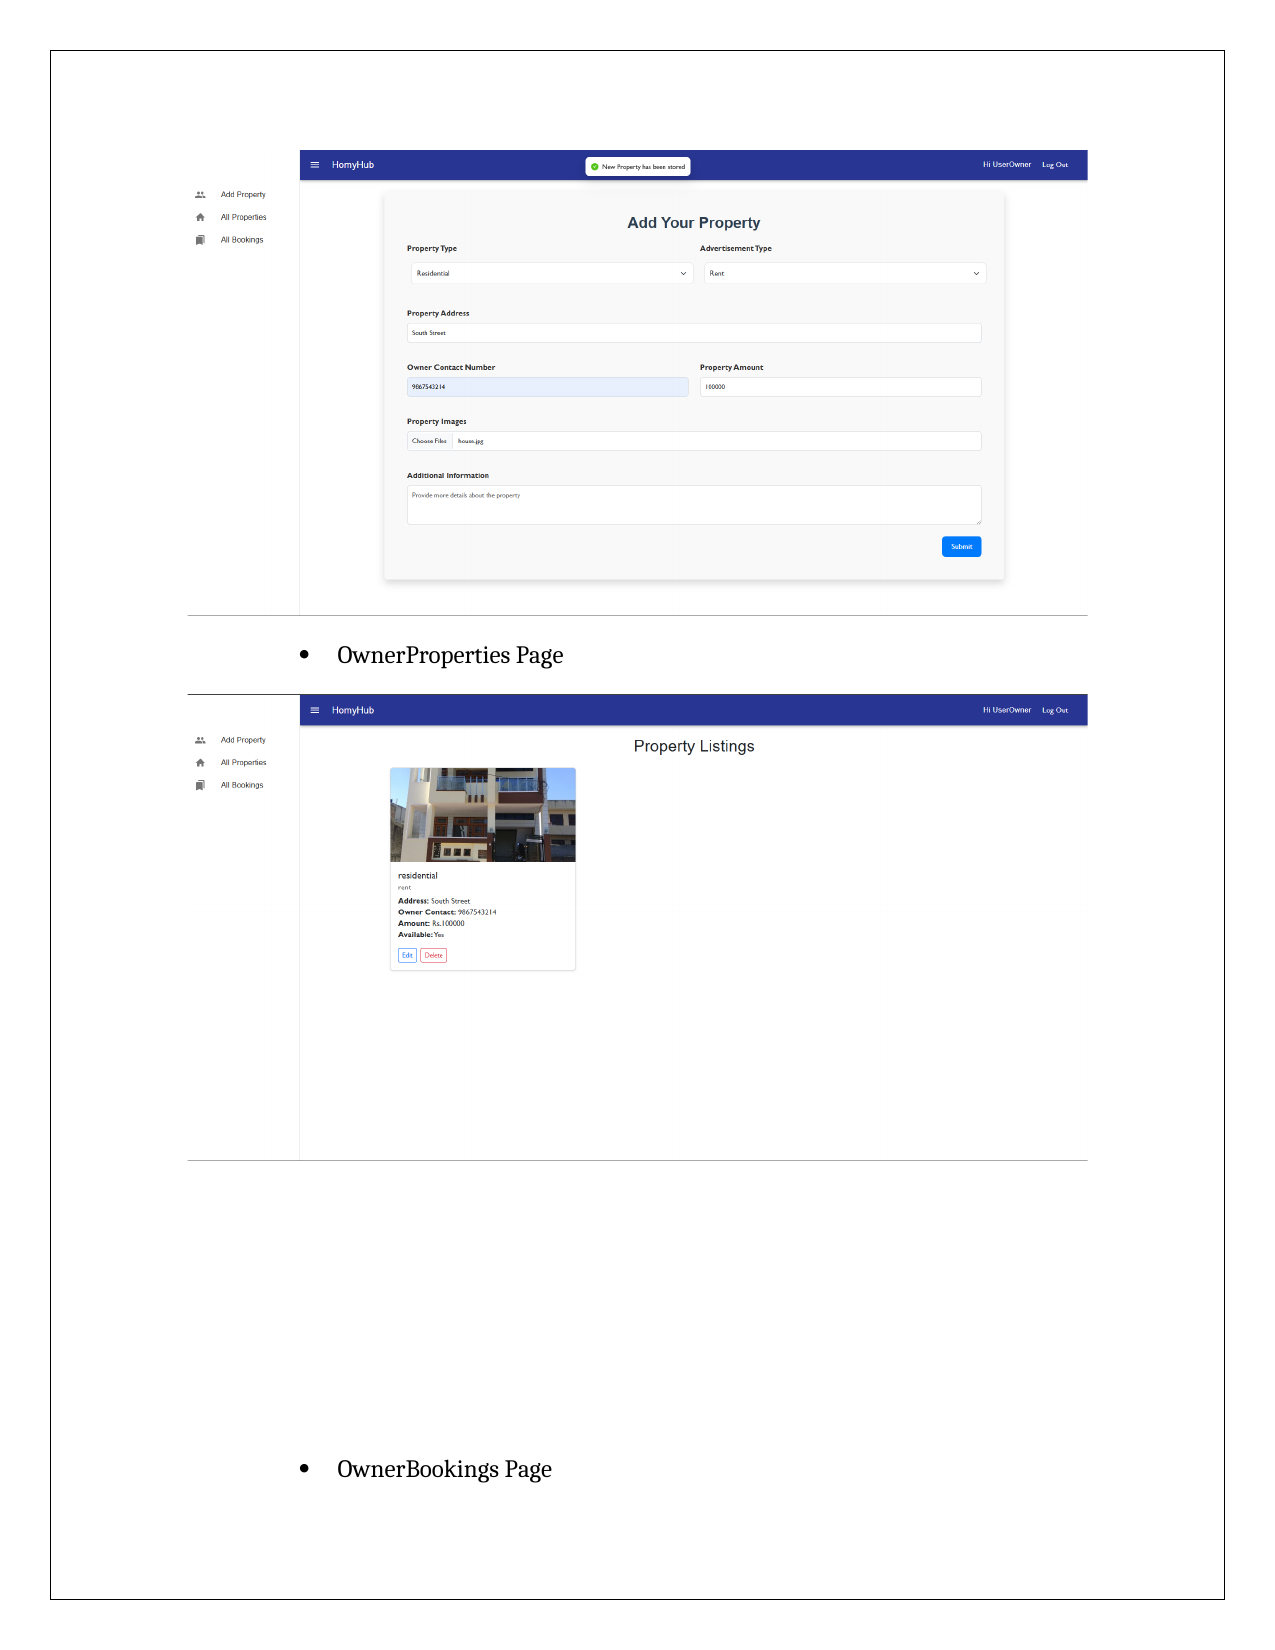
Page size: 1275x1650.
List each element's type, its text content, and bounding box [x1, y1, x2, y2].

picture [187, 150, 1088, 616]
list OwnerProperties Page [300, 641, 1087, 669]
picture [187, 694, 1088, 1161]
list OwnerBookings Page [300, 1455, 1087, 1484]
